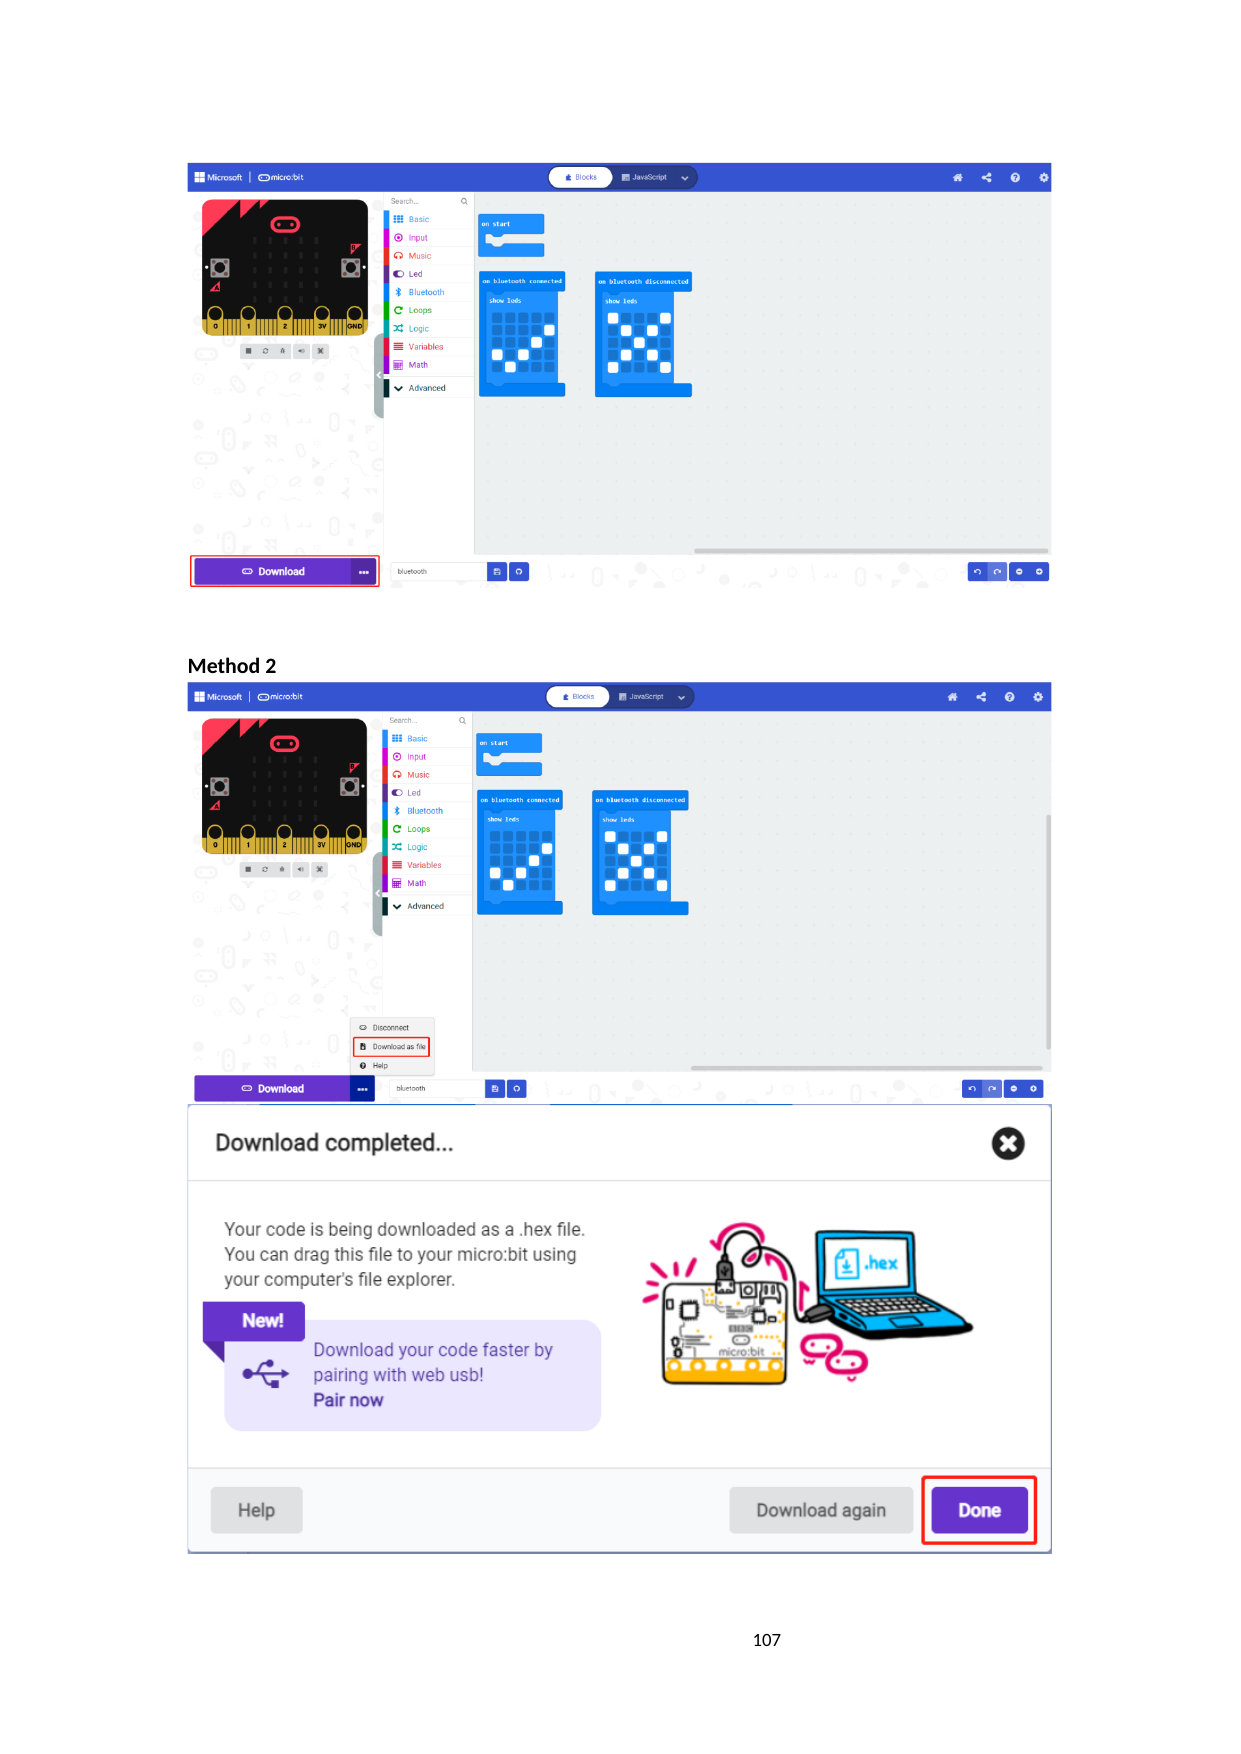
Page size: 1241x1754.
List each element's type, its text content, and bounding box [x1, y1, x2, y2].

picture [187, 682, 1052, 1554]
text Method 2 [187, 649, 1053, 682]
picture [187, 162, 1052, 588]
